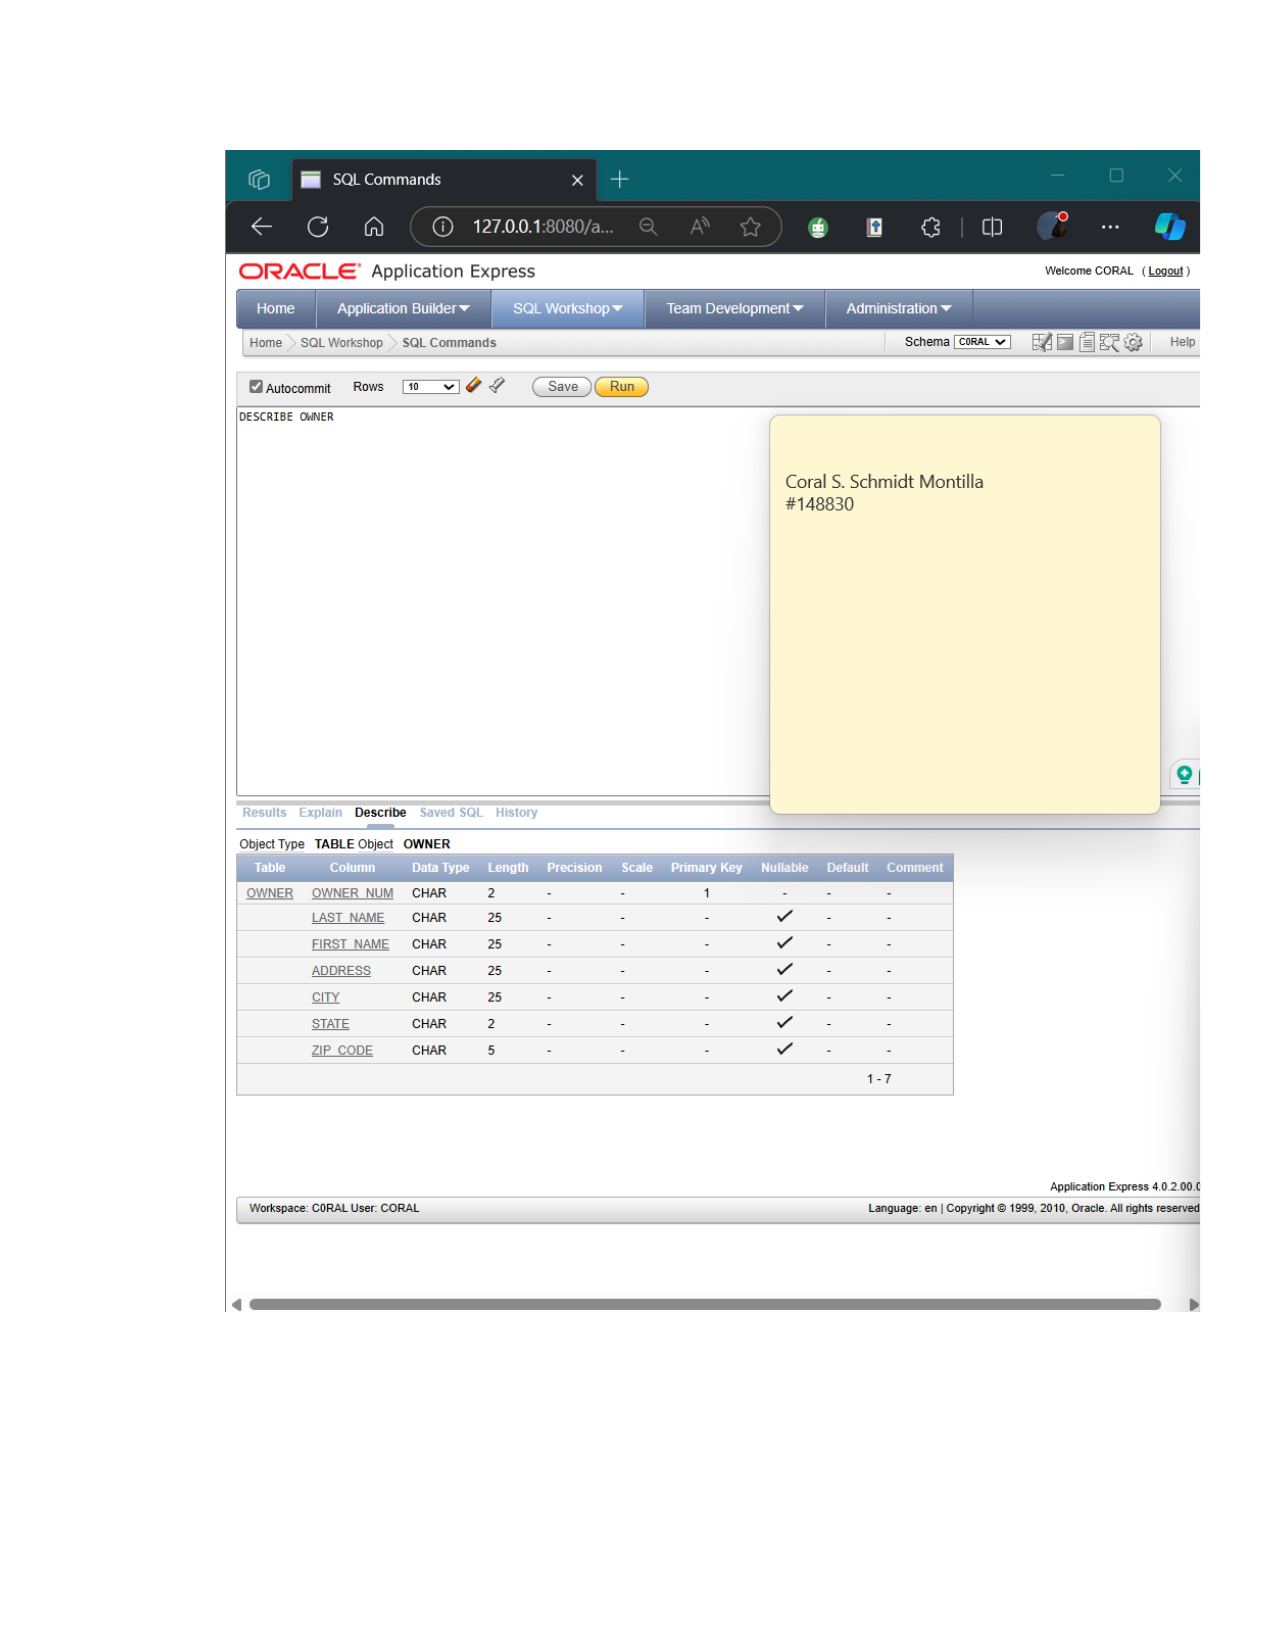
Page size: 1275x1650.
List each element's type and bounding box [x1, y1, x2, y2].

picture [225, 150, 1200, 1312]
